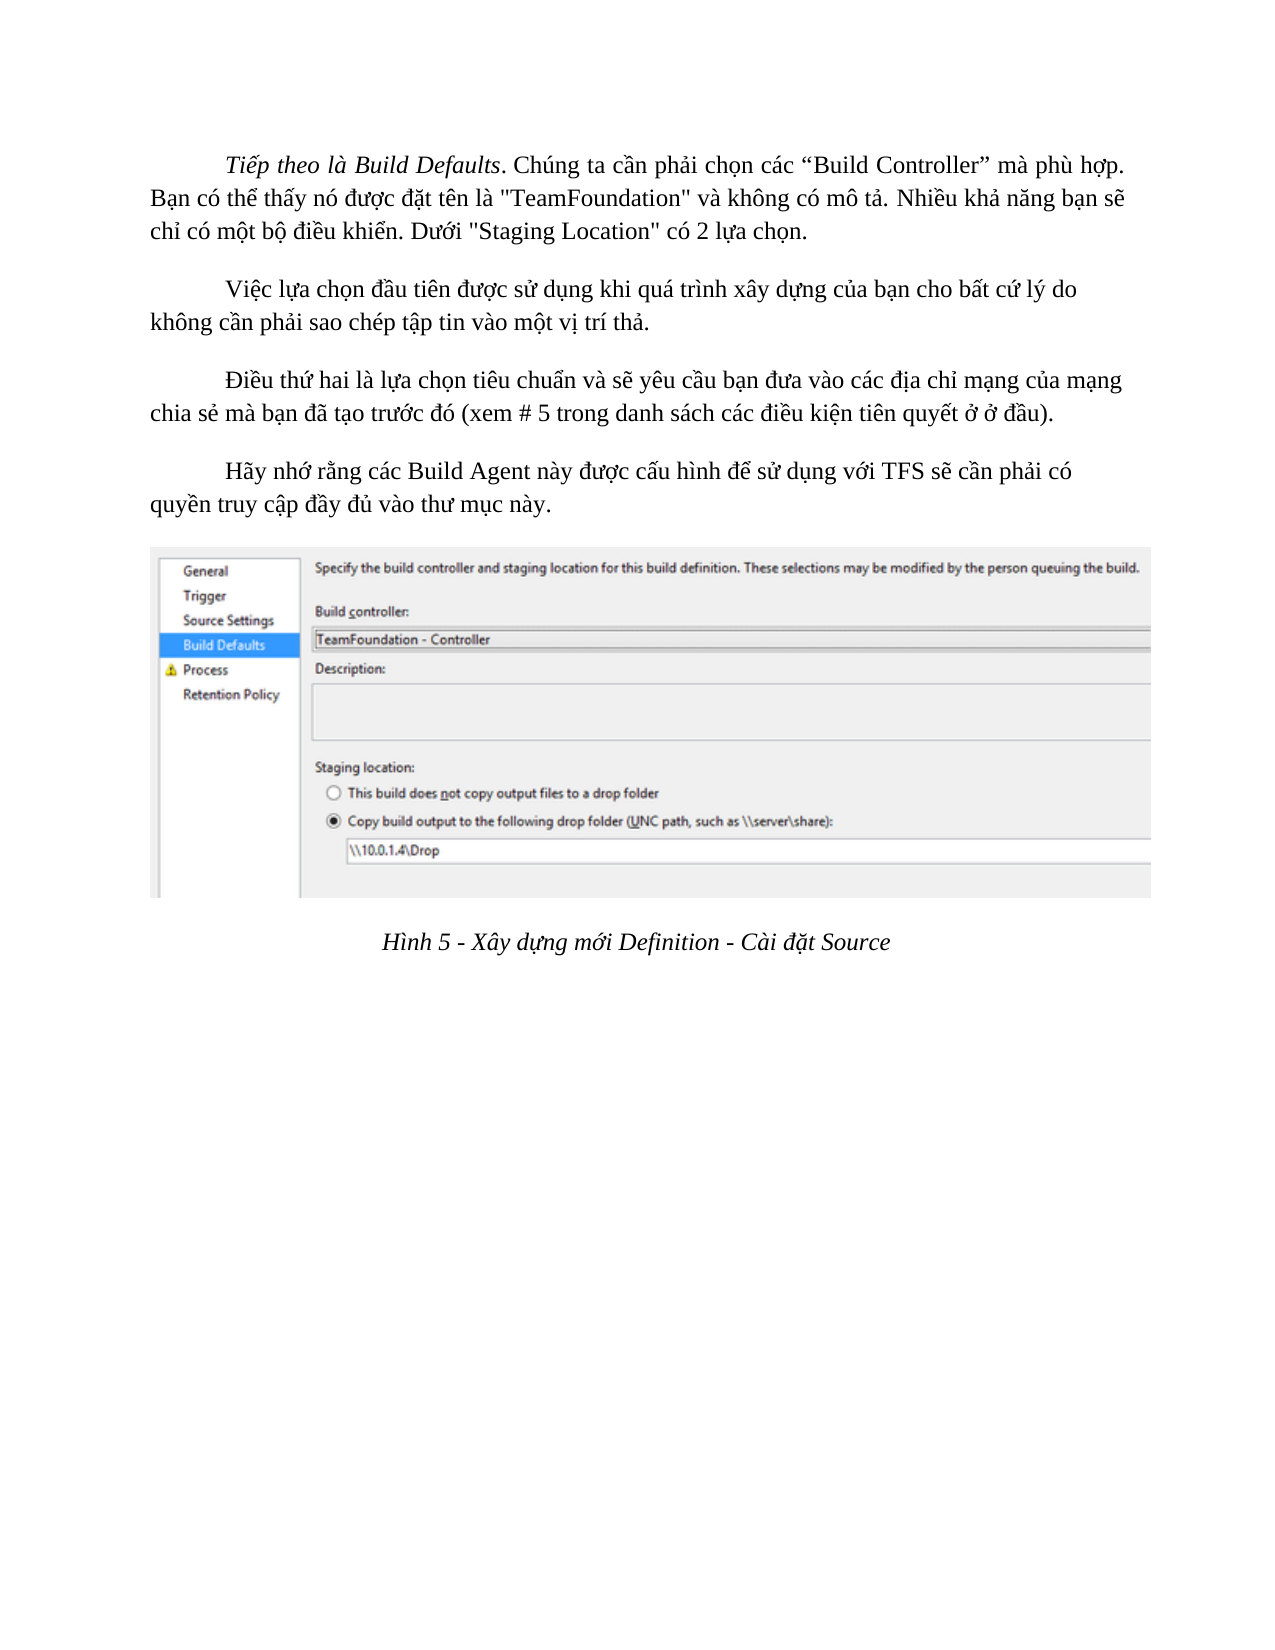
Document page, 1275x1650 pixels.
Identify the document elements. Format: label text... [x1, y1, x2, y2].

text Hình 5 - Xây dựng mới Definition - Cài đặt Source [150, 898, 1125, 955]
text Việc lựa chọn đầu tiên được sử dụng khi quá trình xây dựng của bạn cho bất cứ lý do không cần phải sao chép tập tin vào một vị trí thả. [150, 274, 1125, 336]
text Hãy nhớ rằng các Build Agent này được cấu hình để sử dụng với TFS sẽ cần phải có quyền truy cập đầy đủ vào thư mục này. [150, 456, 1125, 518]
text Tiếp theo là Build Defaults. Chúng ta cần phải chọn các “Build Controller” mà phù hợp. Bạn có thể thấy nó được đặt tên là "TeamFoundation" và không có mô tả. Nhiều khả năng bạn sẽ chỉ có một bộ điều khiển. Dưới "Staging Location" có 2 lựa chọn. [150, 150, 1125, 245]
text Điều thứ hai là lựa chọn tiêu chuẩn và sẽ yêu cầu bạn đưa vào các địa chỉ mạng của mạng chia sẻ mà bạn đã tạo trước đó (xem # 5 trong danh sách các điều kiện tiên quyết ở ở đầu). [150, 365, 1125, 427]
picture [150, 547, 1151, 898]
